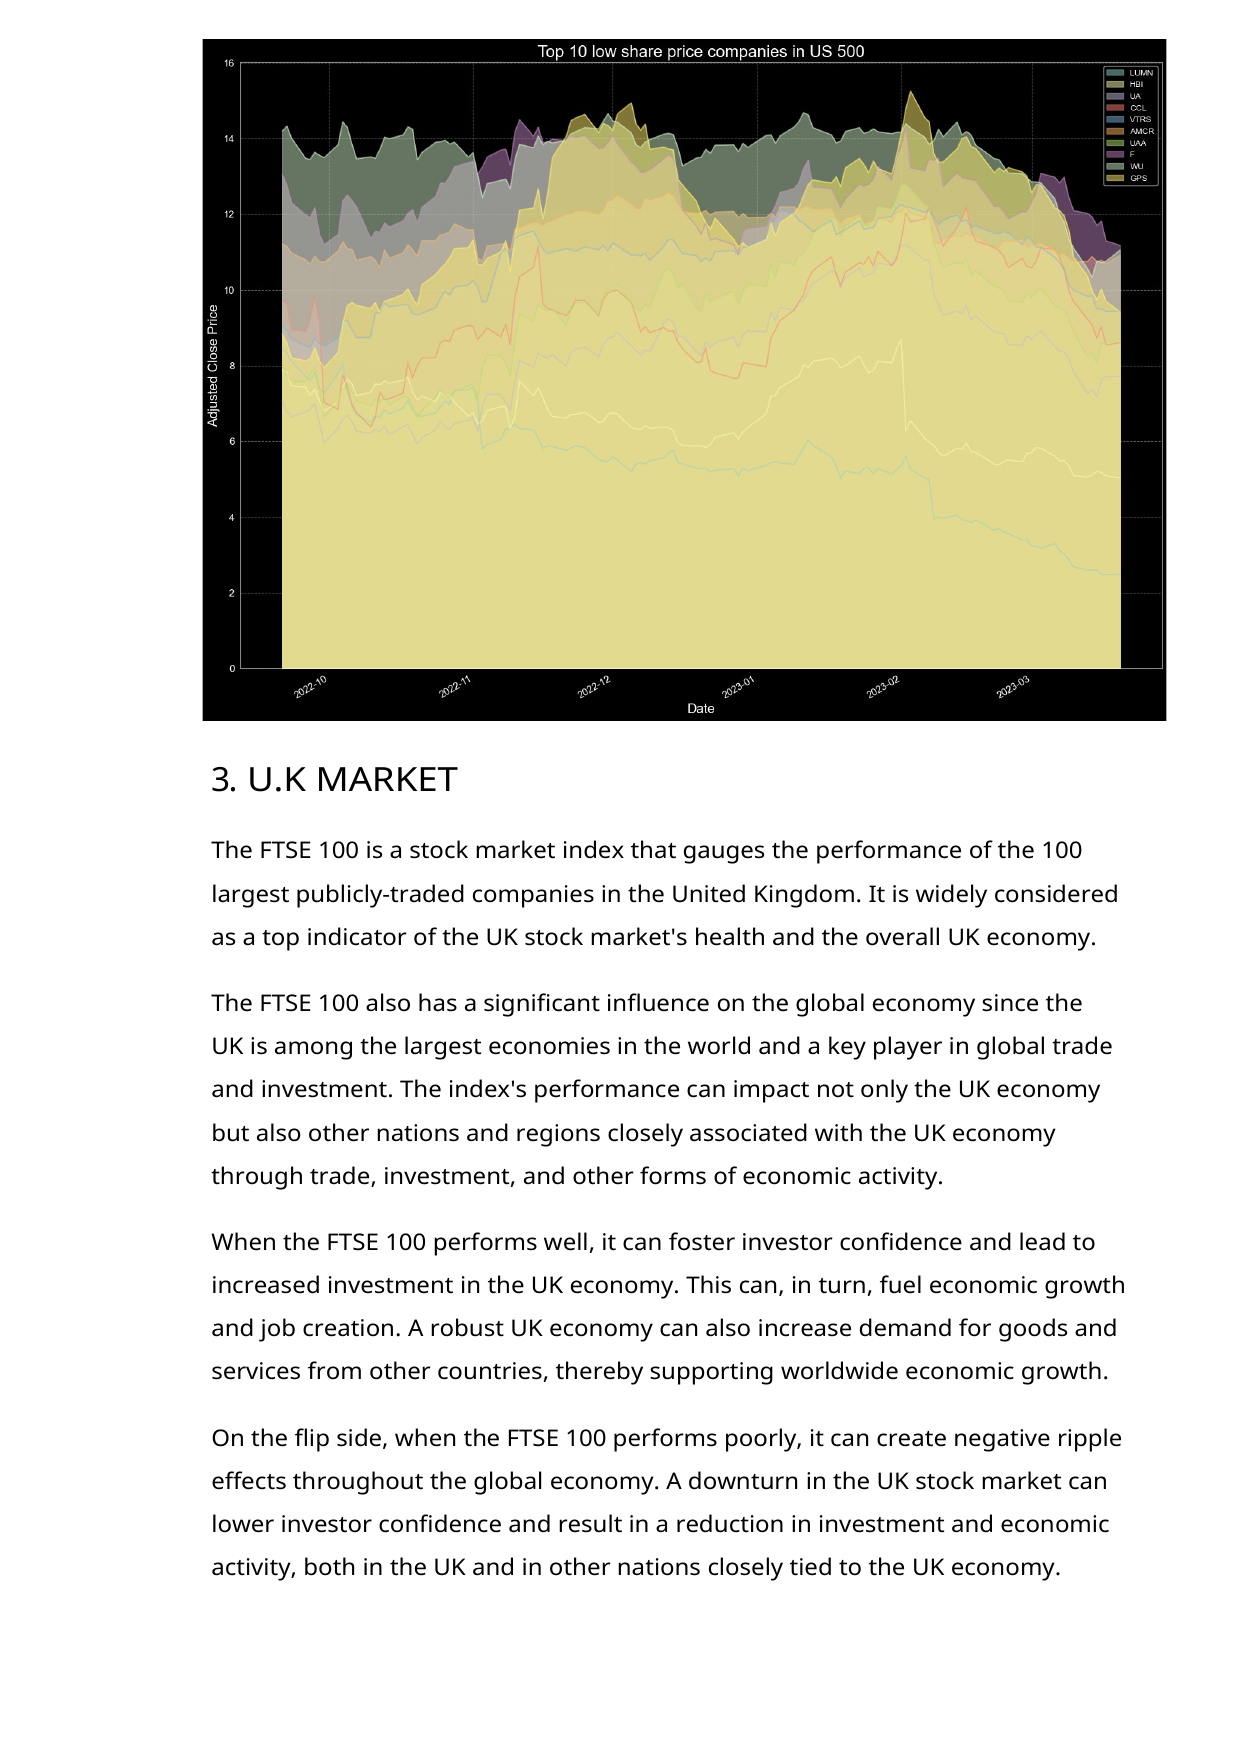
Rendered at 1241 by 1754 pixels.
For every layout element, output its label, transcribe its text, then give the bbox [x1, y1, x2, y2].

picture [202, 39, 1167, 721]
text When the FTSE 100 performs well, it can foster investor confidence and lead to increased investment in the UK economy. This can, in turn, fuel economic growth and job creation. A robust UK economy can also increase demand for goods and services from other countries, thereby supporting worldwide economic growth. [211, 1226, 1152, 1387]
text On the flip side, when the FTSE 100 performs poorly, it can create negative ripple effects throughout the global economy. A downturn in the UK stock market can lower investor confidence and result in a reduction in investment and economic activity, both in the UK and in other nations closely tied to the UK economy. [211, 1422, 1126, 1582]
text The FTSE 100 also has a significant influence on the global economy since the UK is among the largest economies in the world and a key player in global trade and investment. The index's performance can impact not only the UK economy but also other nations and regions closely associated with the UK economy through trade, investment, and other forms of economic activity. [211, 987, 1117, 1191]
subtitle U.K MARKET [211, 756, 1178, 802]
text The FTSE 100 is a stock market index that gauges the performance of the 100 largest publicly-traded companies in the United Kingdom. It is widely considered as a top indicator of the UK stock market's health and the overall UK economy. [211, 834, 1130, 952]
